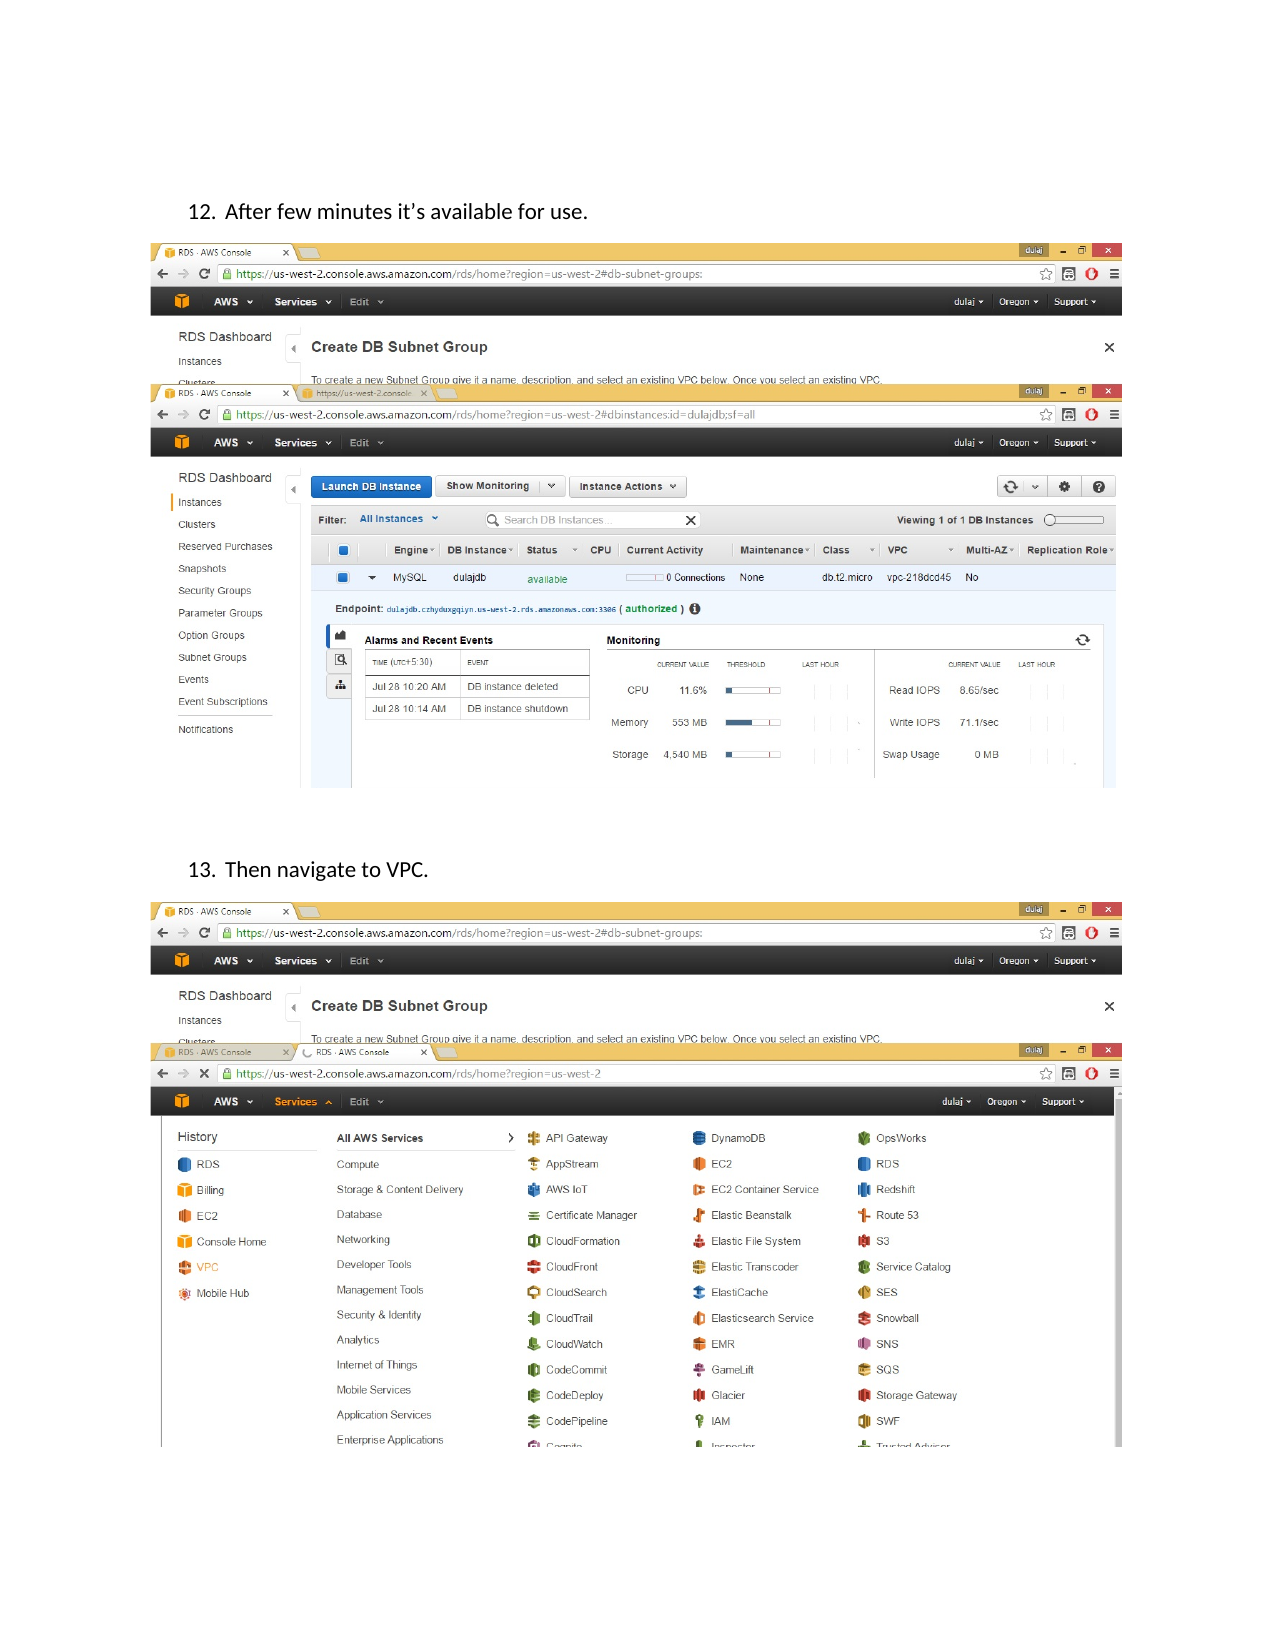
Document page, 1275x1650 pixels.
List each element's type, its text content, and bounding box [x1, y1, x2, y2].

list After few minutes it’s available for use. [187, 197, 1125, 225]
list Then navigate to VPC. [187, 855, 1125, 883]
picture [150, 243, 1122, 787]
picture [150, 902, 1122, 1446]
